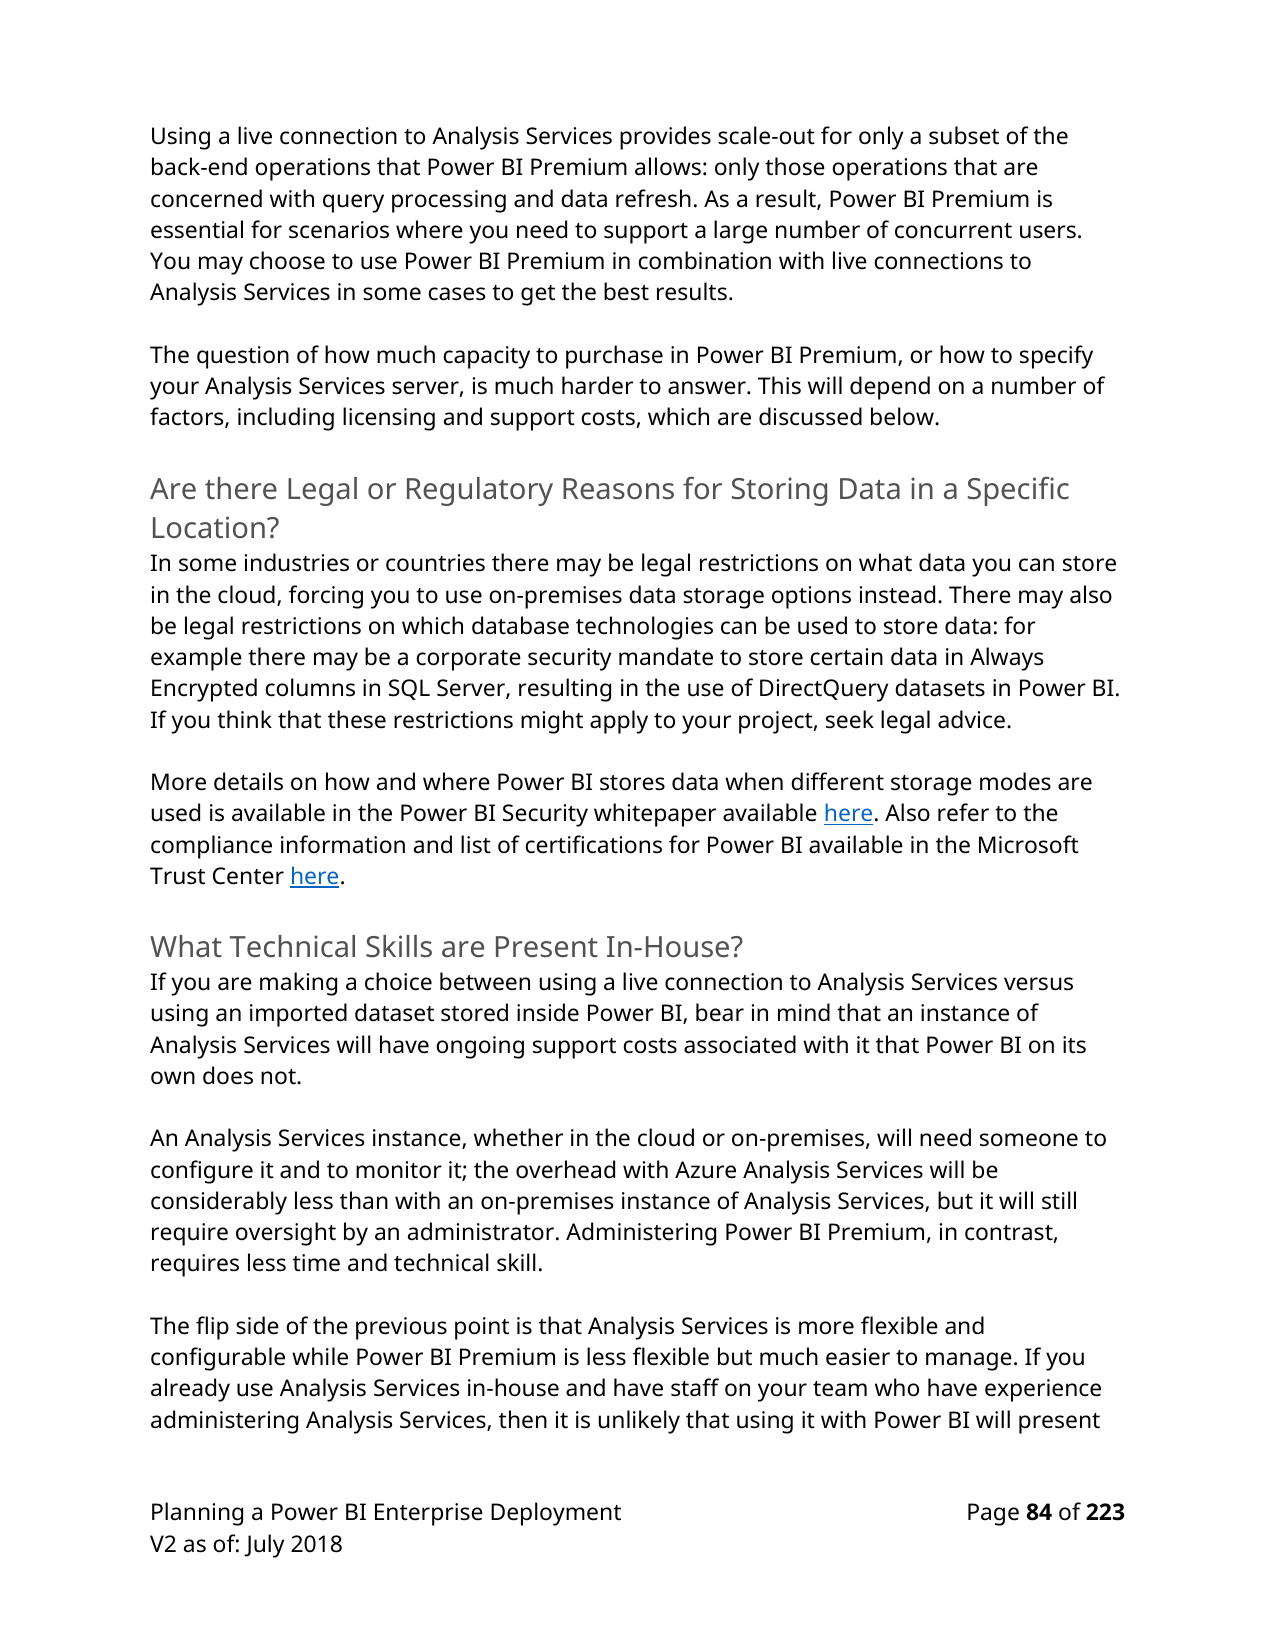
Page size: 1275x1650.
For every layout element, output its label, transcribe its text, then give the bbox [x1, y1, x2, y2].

text If you are making a choice between using a live connection to Analysis Services versus using an imported dataset stored inside Power BI, bear in mind that an instance of Analysis Services will have ongoing support costs associated with it that Power BI on its own does not. [150, 966, 1125, 1091]
text The question of how much capacity to purchase in Power BI Premium, or how to specify your Analysis Services server, is much harder to answer. This will depend on a number of factors, including licensing and support costs, which are discussed below. [150, 339, 1125, 432]
text Using a live connection to Analysis Services provides scale-out for only a subset of the back-end operations that Power BI Premium allows: only those operations that are concerned with query processing and data refresh. As a result, Power BI Premium is essential for scenarios where you need to support a large number of concurrent users. You may choose to use Power BI Premium in combination with live connections to Analysis Services in some cases to get the best results. [150, 120, 1125, 307]
subtitle What Technical Skills are Present In-House? [150, 926, 1125, 966]
text An Analysis Services instance, whether in the cloud or on-premises, will need someone to configure it and to monitor it; the overhead with Azure Analysis Services will be considerably less than with an on-premises instance of Analysis Services, but it will still require oversight by an administrator. Administering Power BI Premium, in contrast, requires less time and technical skill. [150, 1122, 1125, 1279]
text In some industries or countries there may be legal restrictions on what data you can store in the cloud, forcing you to use on-premises data storage options instead. There may also be legal restrictions on which database technologies can be used to store data: for example there may be a corporate security mandate to store certain data in Always Encrypted columns in SQL Server, resulting in the use of DirectQuery datasets in Power BI. If you think that these restrictions might apply to your project, seek legal advice. [150, 547, 1125, 735]
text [150, 1310, 1125, 1435]
text More details on how and where Power BI stores data when different storage modes are used is available in the Power BI Security whitepaper available here. Also refer to the compliance information and list of certifications for Power BI available in the Microsoft Trust Center here. [150, 766, 1125, 891]
subtitle Are there Legal or Regulatory Reasons for Storing Data in a Specific Location? [150, 468, 1125, 547]
